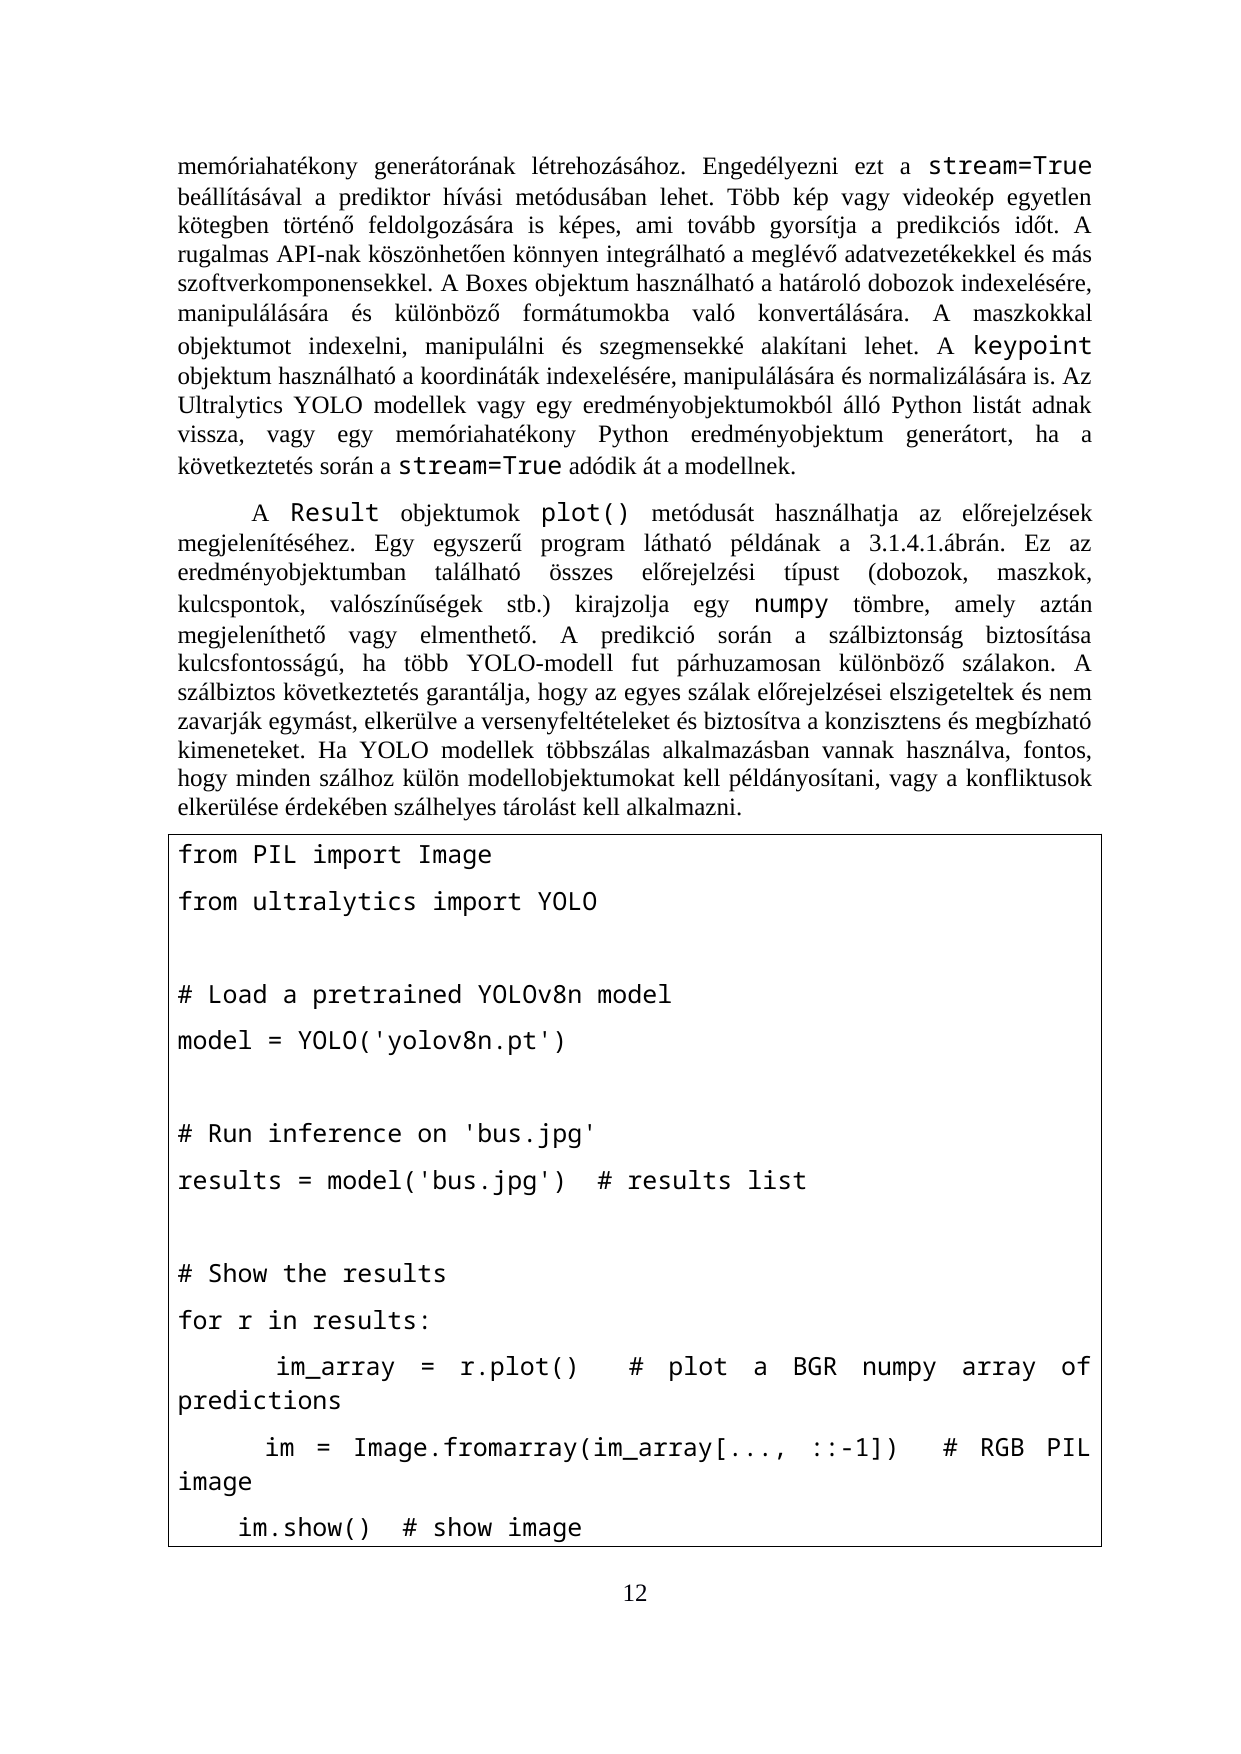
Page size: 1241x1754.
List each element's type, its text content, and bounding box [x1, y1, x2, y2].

text # Load a pretrained YOLOv8n model [169, 973, 1101, 1010]
text # Show the results [169, 1253, 1101, 1290]
text from ultralytics import YOLO [169, 880, 1101, 917]
text im.show() # show image [169, 1507, 1101, 1546]
text for r in results: [169, 1299, 1101, 1336]
text im_array = r.plot() # plot a BGR numpy array of predictions [169, 1346, 1101, 1417]
text # Run inference on 'bus.jpg' [169, 1113, 1101, 1150]
text model = YOLO('yolov8n.pt') [169, 1020, 1101, 1057]
text im = Image.fromarray(im_array[..., ::-1]) # RGB PIL image [169, 1426, 1101, 1498]
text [177, 148, 1092, 482]
text results = model('bus.jpg') # results list [169, 1159, 1101, 1197]
text A Result objektumok plot() metódusát használhatja az előrejelzések megjelenítéséhez. Egy egyszerű program látható példának a 3.1.4.1.ábrán. Ez az eredményobjektumban található összes előrejelzési típust (dobozok, maszkok, kulcspontok, valószínűségek stb.) kirajzolja egy numpy tömbre, amely aztán megjeleníthető vagy elmenthető. A predikció során a szálbiztonság biztosítása kulcsfontosságú, ha több YOLO-modell fut párhuzamosan különböző szálakon. A szálbiztos következtetés garantálja, hogy az egyes szálak előrejelzései elszigeteltek és nem zavarják egymást, elkerülve a versenyfeltételeket és biztosítva a konzisztens és megbízható kimeneteket. Ha YOLO modellek többszálas alkalmazásban vannak használva, fontos, hogy minden szálhoz külön modellobjektumokat kell példányosítani, vagy a konfliktusok elkerülése érdekében szálhelyes tárolást kell alkalmazni. [177, 494, 1092, 821]
text from PIL import Image [169, 835, 1101, 871]
